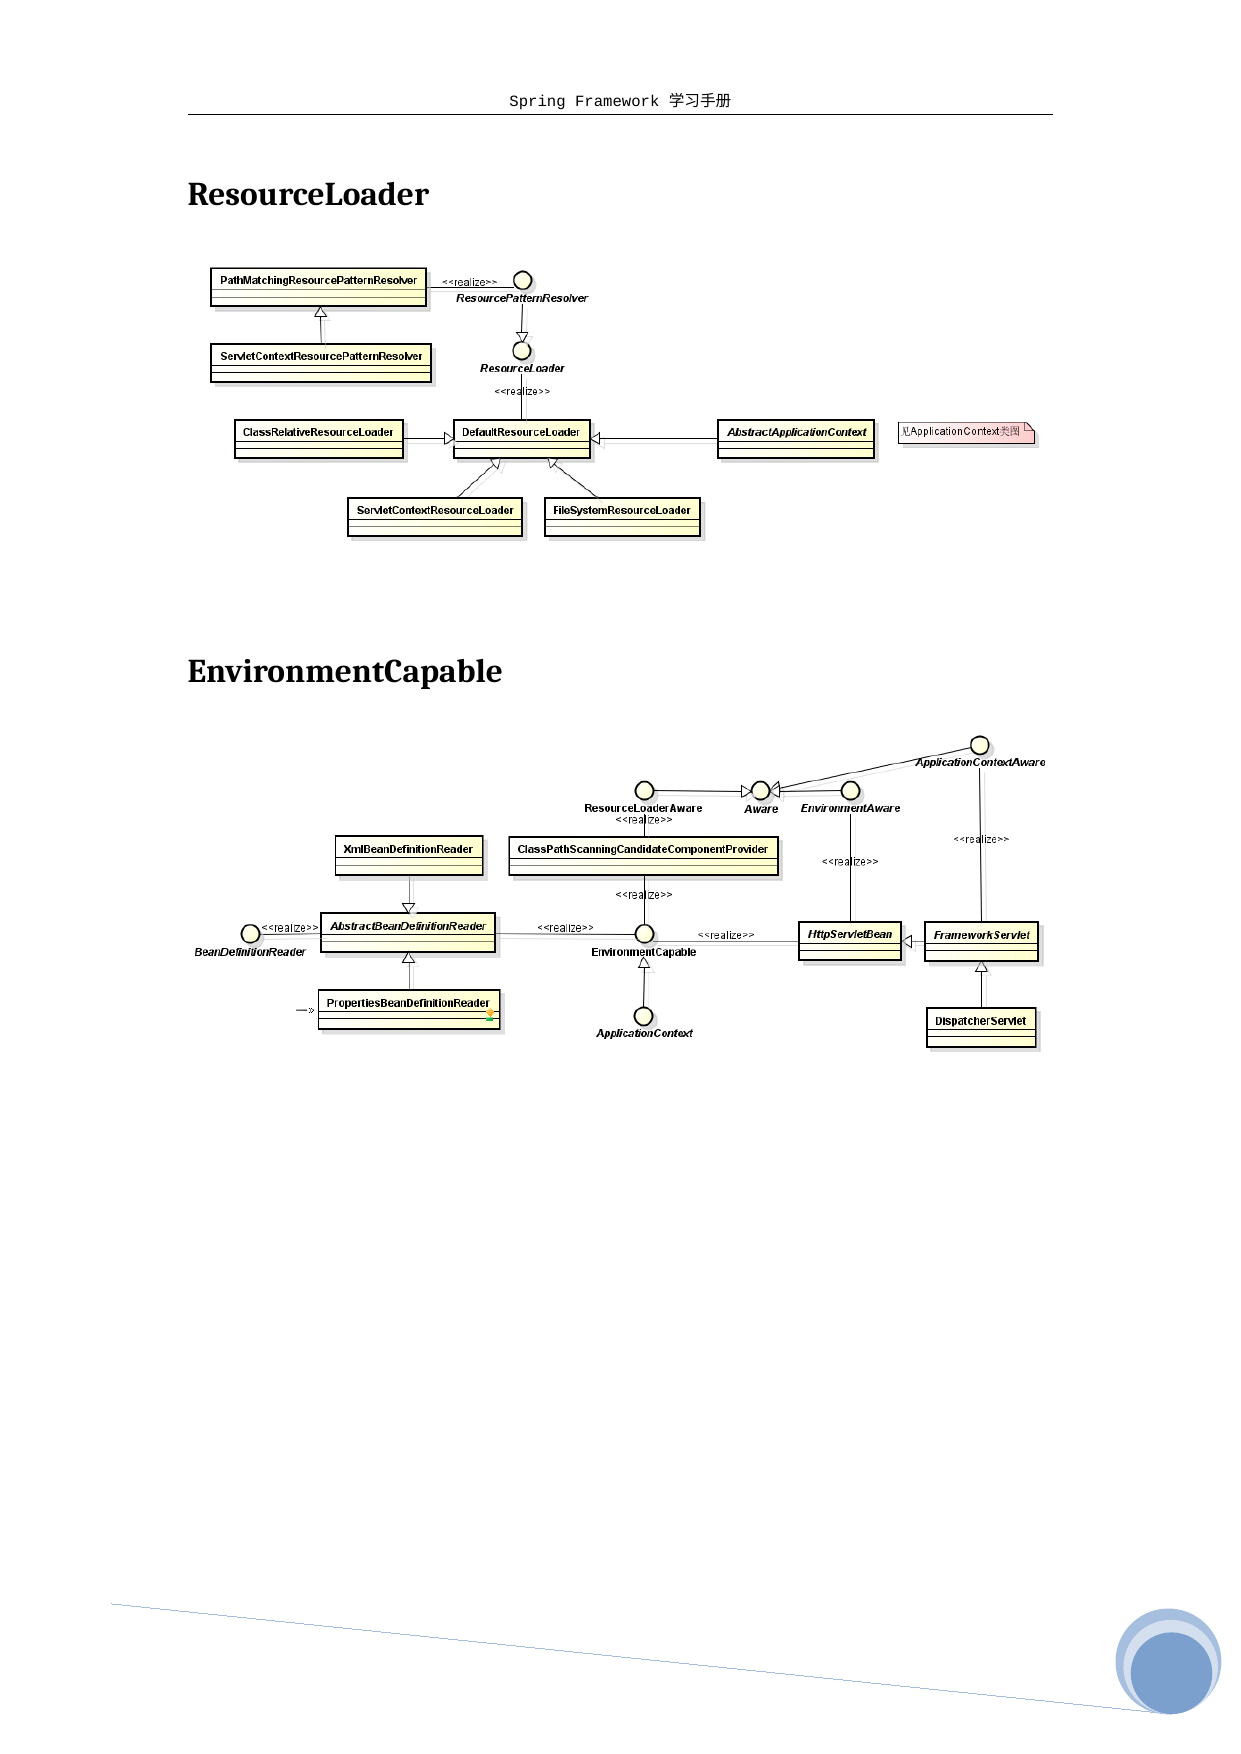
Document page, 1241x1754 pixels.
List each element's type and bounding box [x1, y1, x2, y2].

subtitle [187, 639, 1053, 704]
picture [187, 254, 1053, 563]
picture [187, 730, 1053, 1060]
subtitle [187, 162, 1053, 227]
